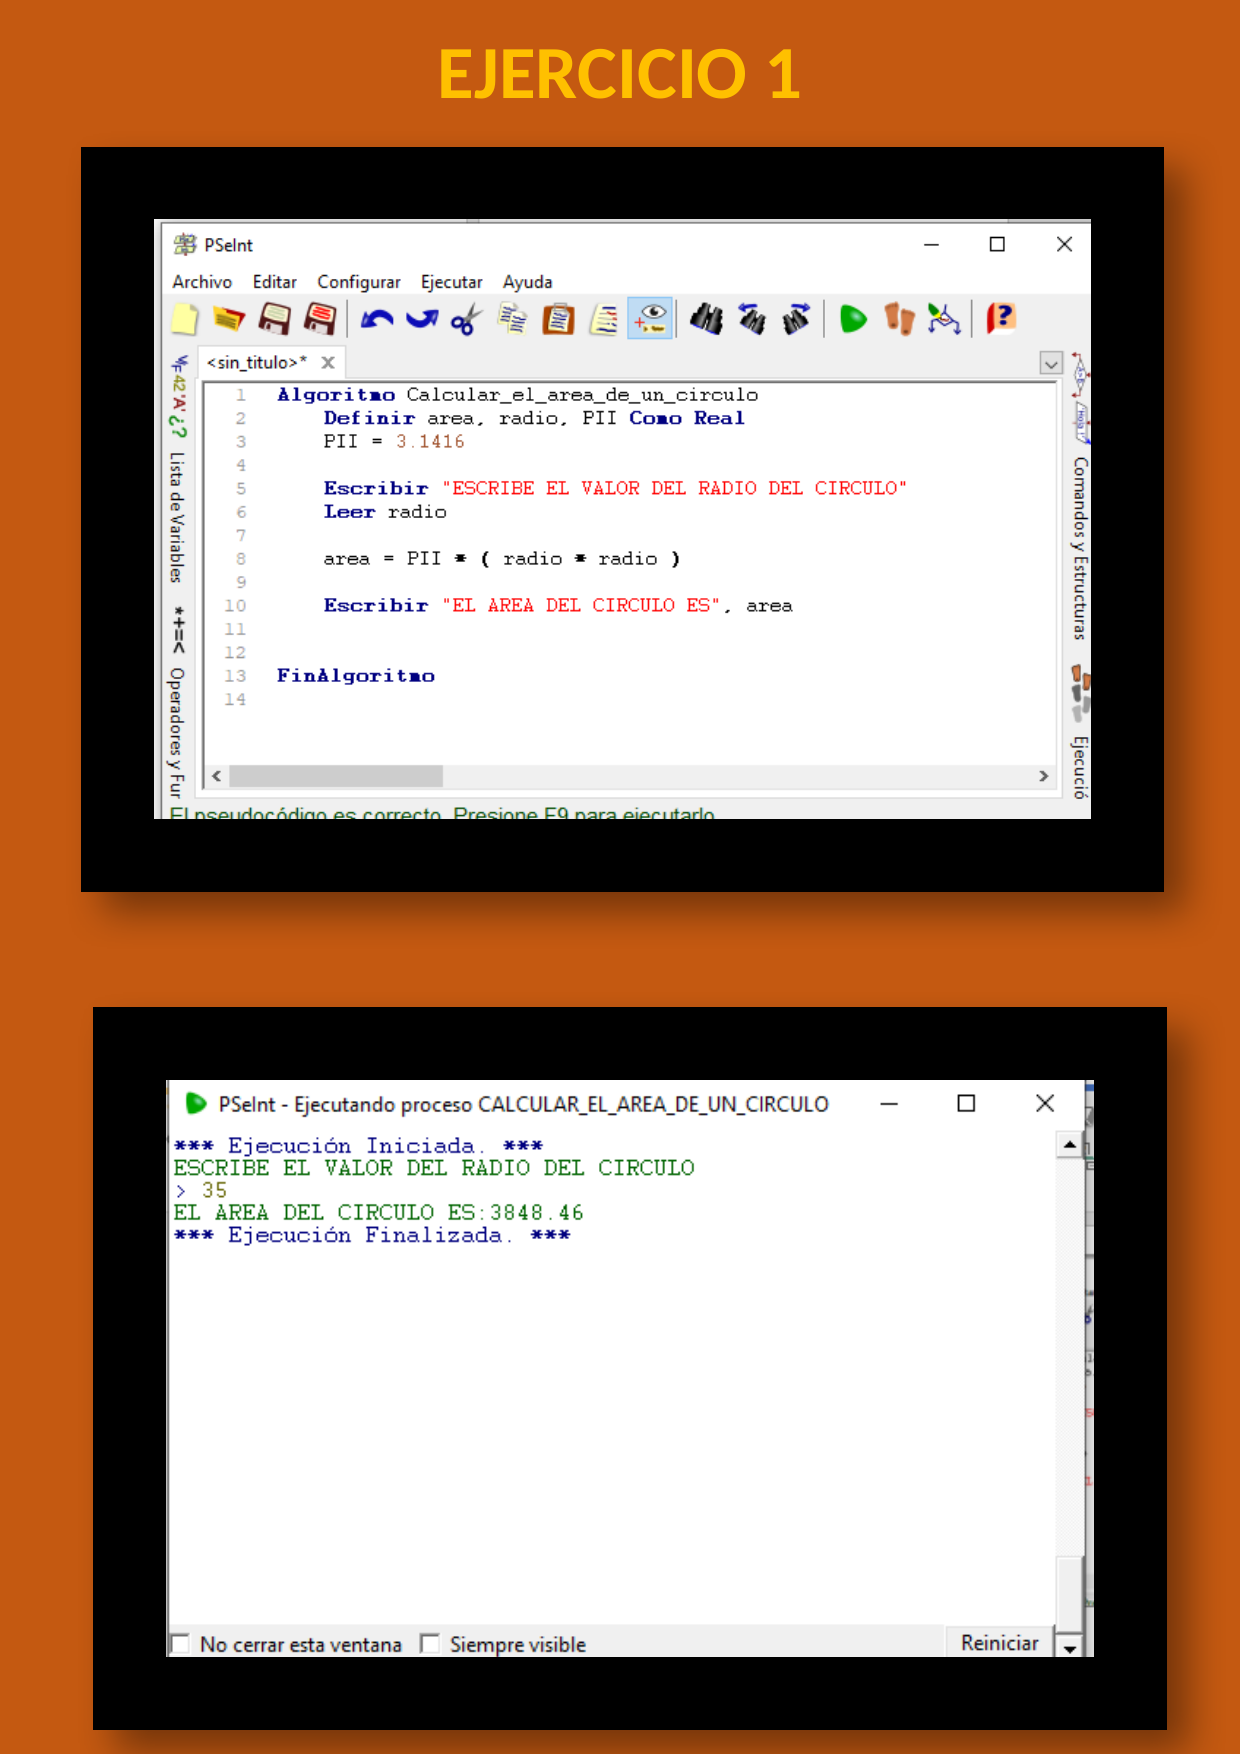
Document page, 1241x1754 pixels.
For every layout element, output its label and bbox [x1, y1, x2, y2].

picture [154, 219, 1091, 819]
picture [166, 1080, 1094, 1657]
